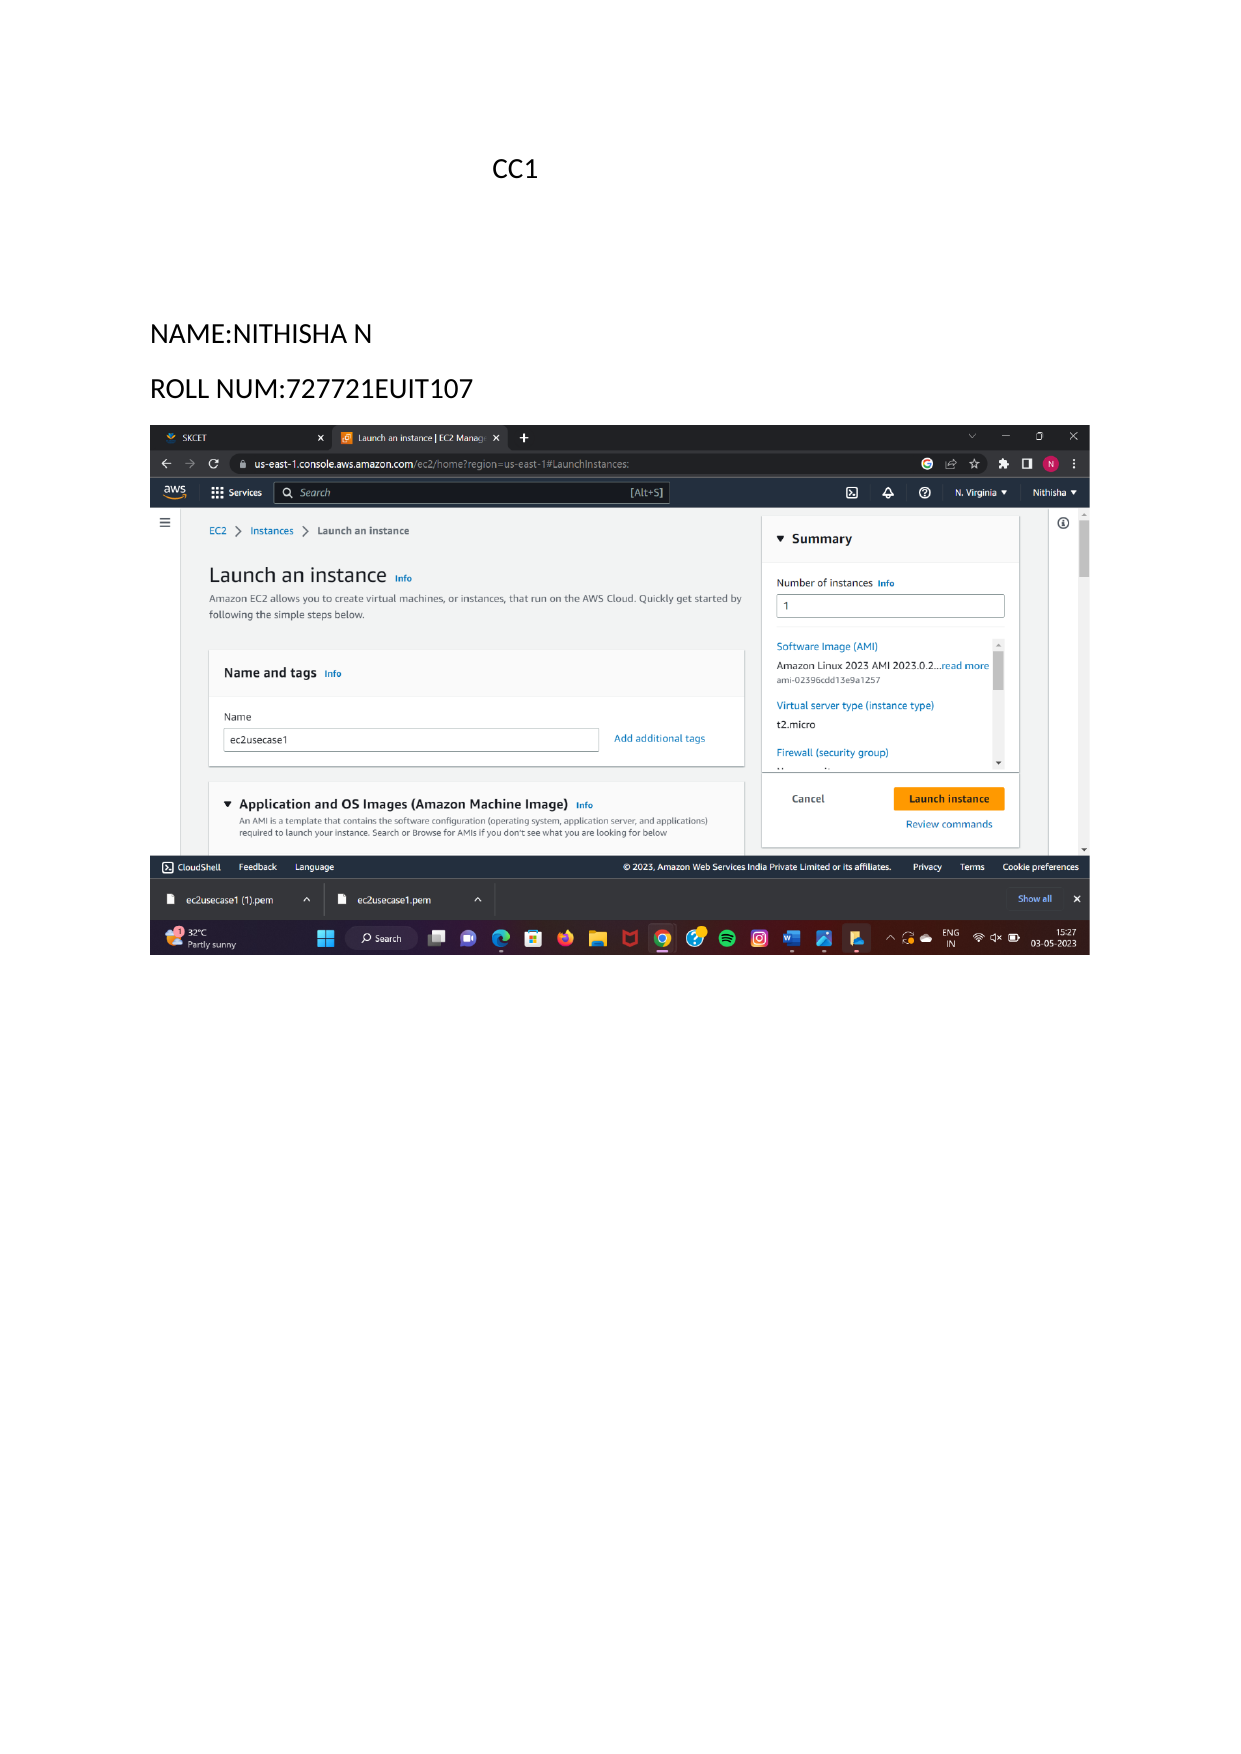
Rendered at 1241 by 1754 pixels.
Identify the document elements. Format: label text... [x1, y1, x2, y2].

text CC1 [150, 150, 1090, 186]
text ROLL NUM:727721EUIT107 [150, 370, 1090, 406]
text NAME:NITHISHA N [150, 315, 1090, 351]
picture [150, 425, 1090, 955]
